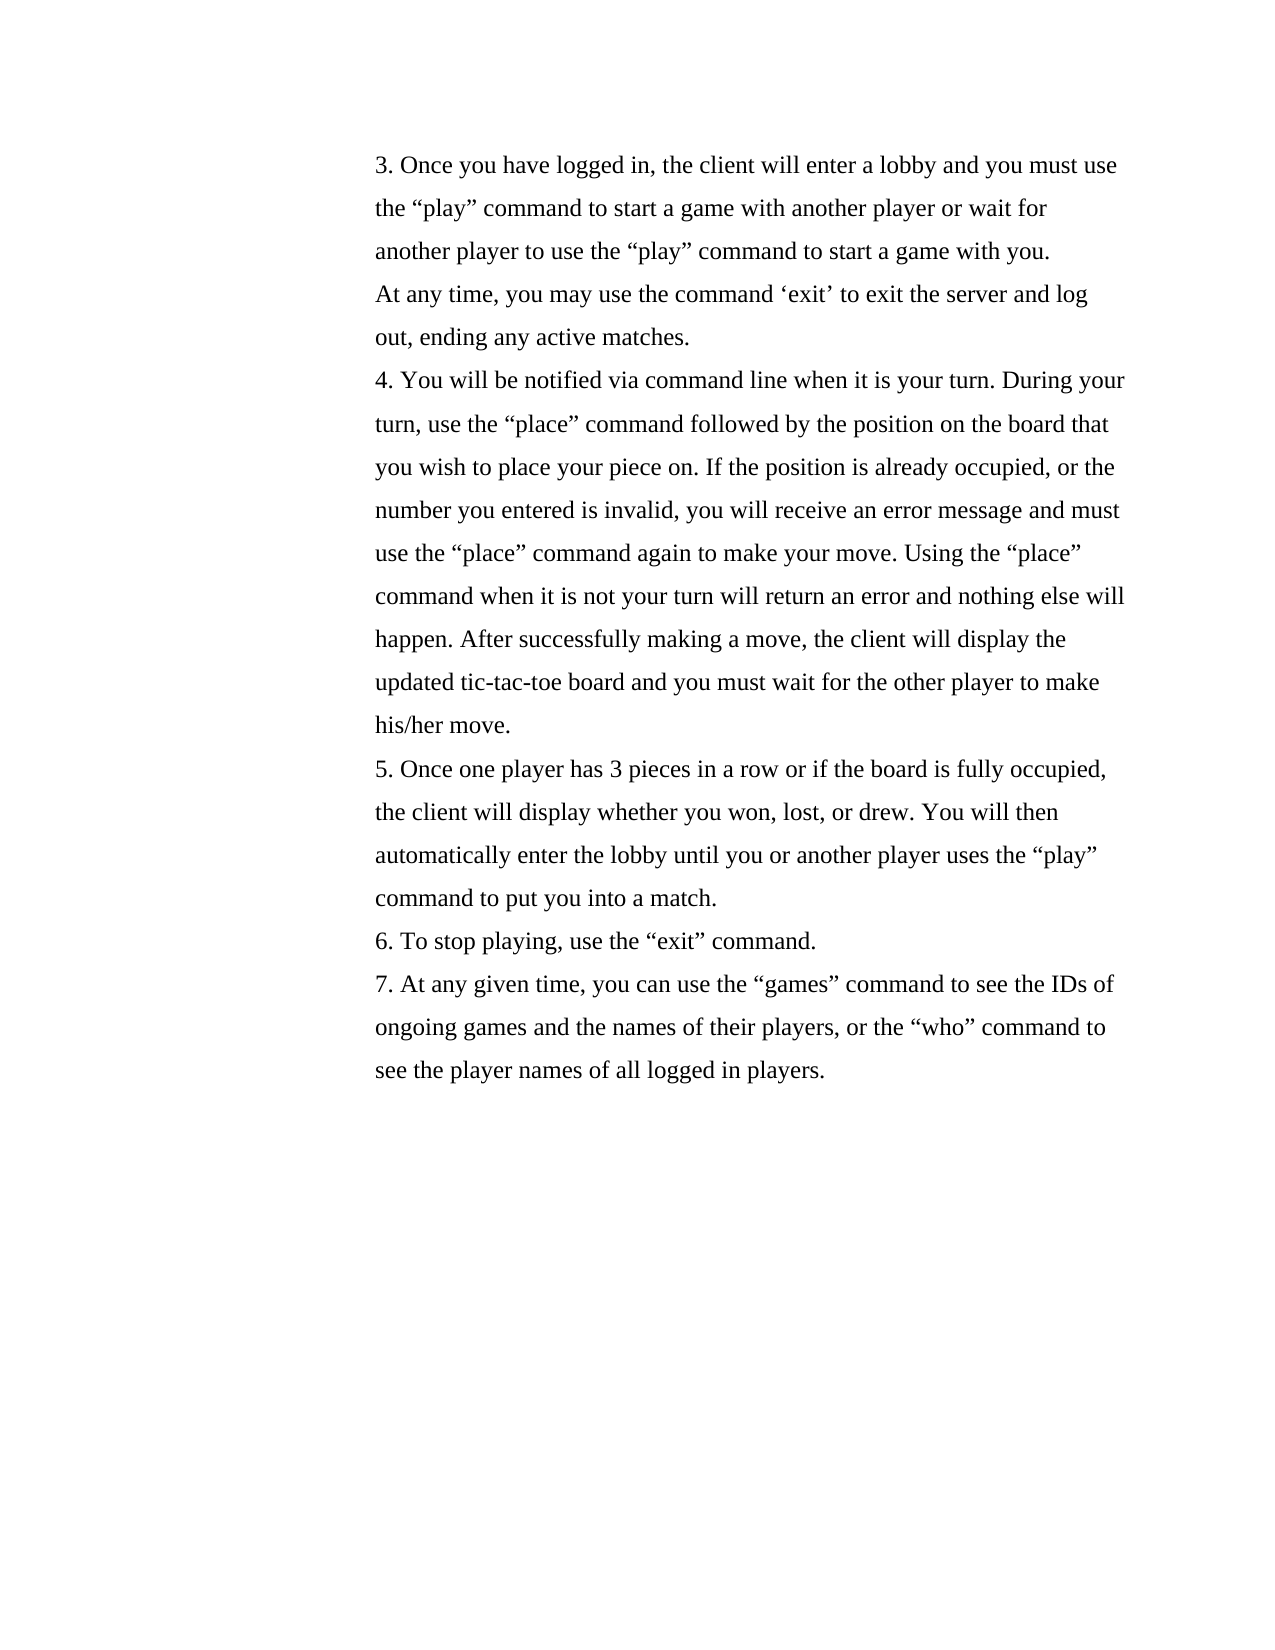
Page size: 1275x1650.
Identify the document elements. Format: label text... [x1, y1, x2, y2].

text 3. Once you have logged in, the client will enter a lobby and you must use the “play” command to start a game with another player or wait for another player to use the “play” command to start a game with you. [375, 150, 1125, 265]
text At any time, you may use the command ‘exit’ to exit the server and log out, ending any active matches. [375, 279, 1125, 351]
text 6. To stop playing, use the “exit” command. [300, 926, 1125, 955]
text 7. At any given time, you can use the “games” command to see the IDs of ongoing games and the names of their players, or the “who” command to see the player names of all logged in players. [375, 969, 1125, 1084]
text 5. Once one player has 3 pieces in a row or if the board is fully occupied, the client will display whether you won, lost, or drew. You will then automatically enter the lobby until you or another player uses the “play” command to put you into a match. [375, 754, 1125, 912]
text 4. You will be notified via command line when it is your turn. During your turn, use the “place” command followed by the position on the board that you wish to place your piece on. If the position is already occupied, or the number you entered is invalid, you will receive an error message and must use the “place” command again to make your move. Using the “place” command when it is not your turn will return an error and nothing else will happen. After successfully making a move, the client will display the updated tic-tac-toe board and you must wait for the other player to make his/her move. [375, 366, 1125, 739]
